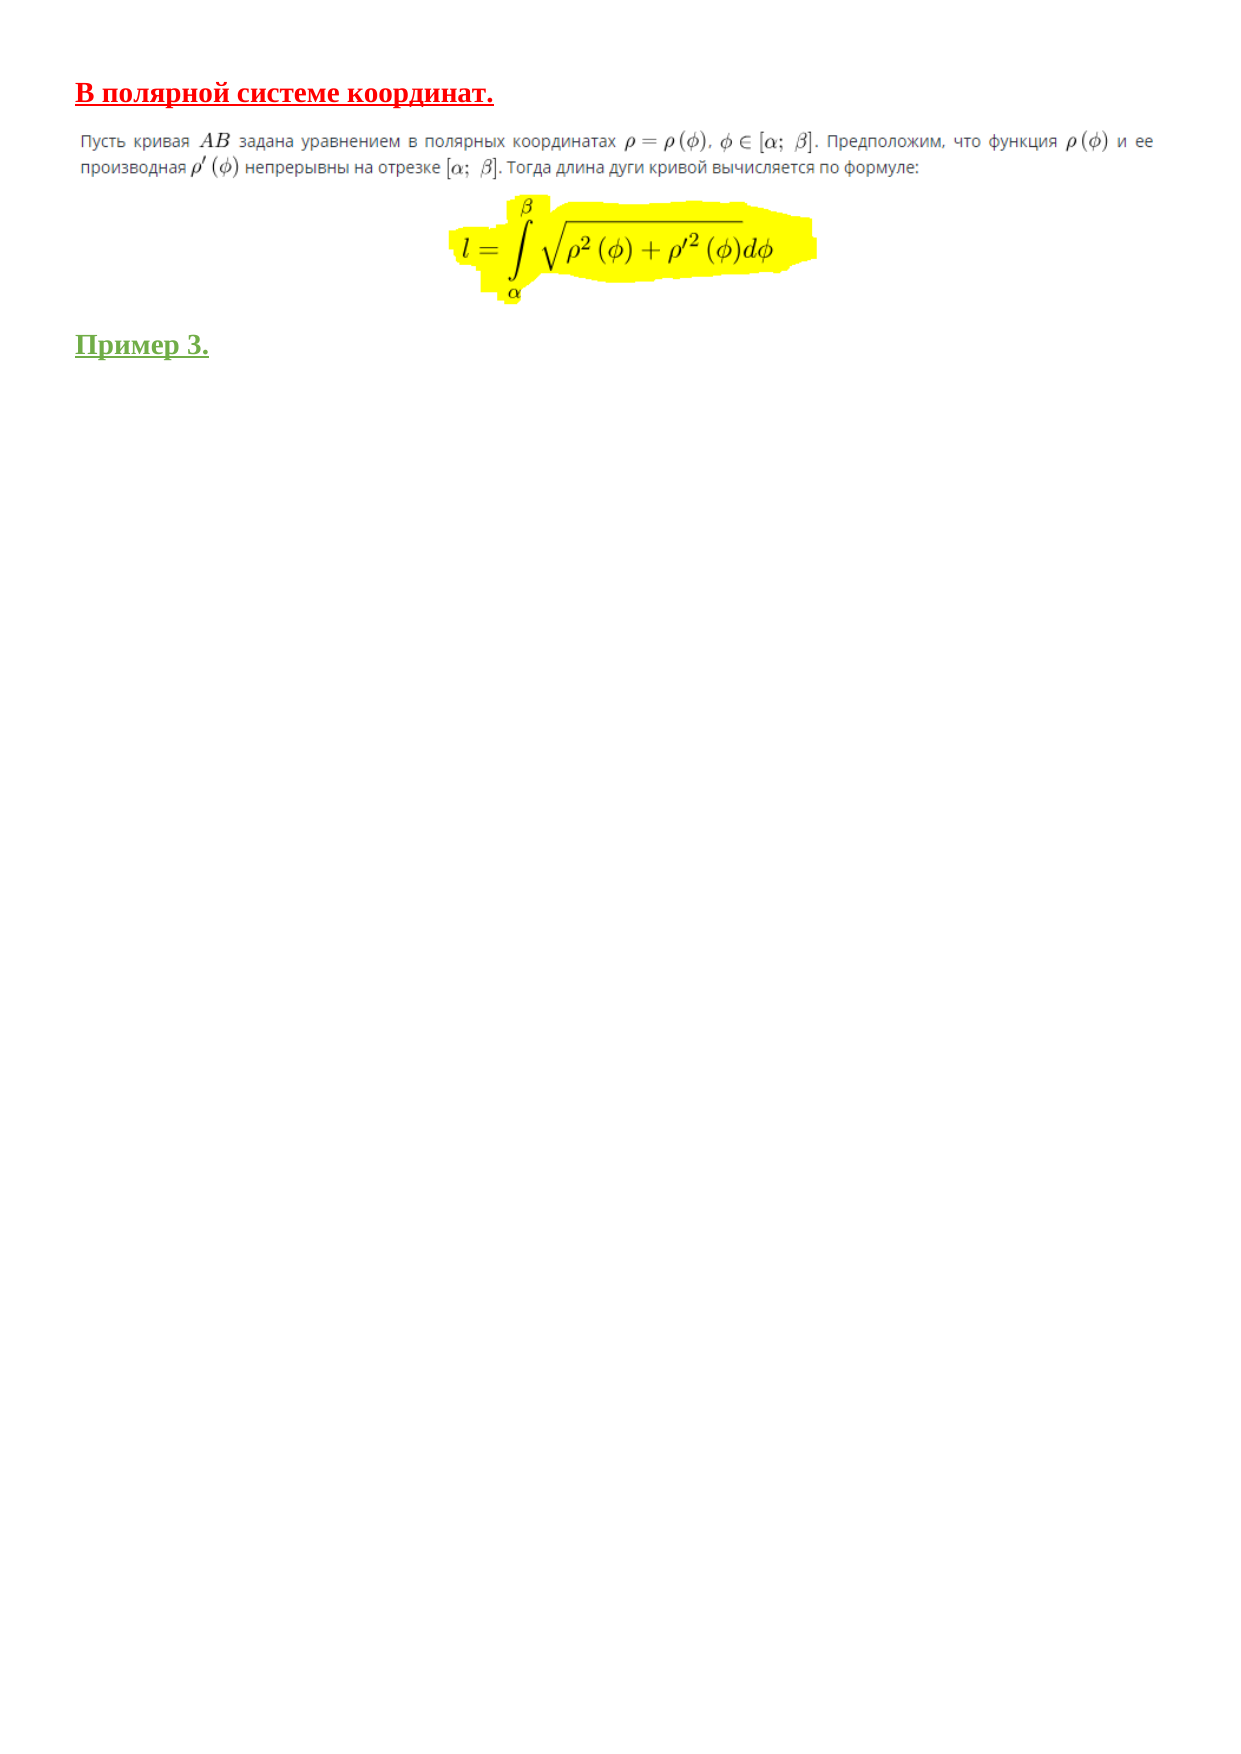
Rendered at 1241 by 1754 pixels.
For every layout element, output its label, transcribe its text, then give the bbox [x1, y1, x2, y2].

text В полярной системе координат. [75, 75, 1165, 108]
text Пример 3. [75, 327, 1165, 361]
picture [75, 127, 1166, 309]
